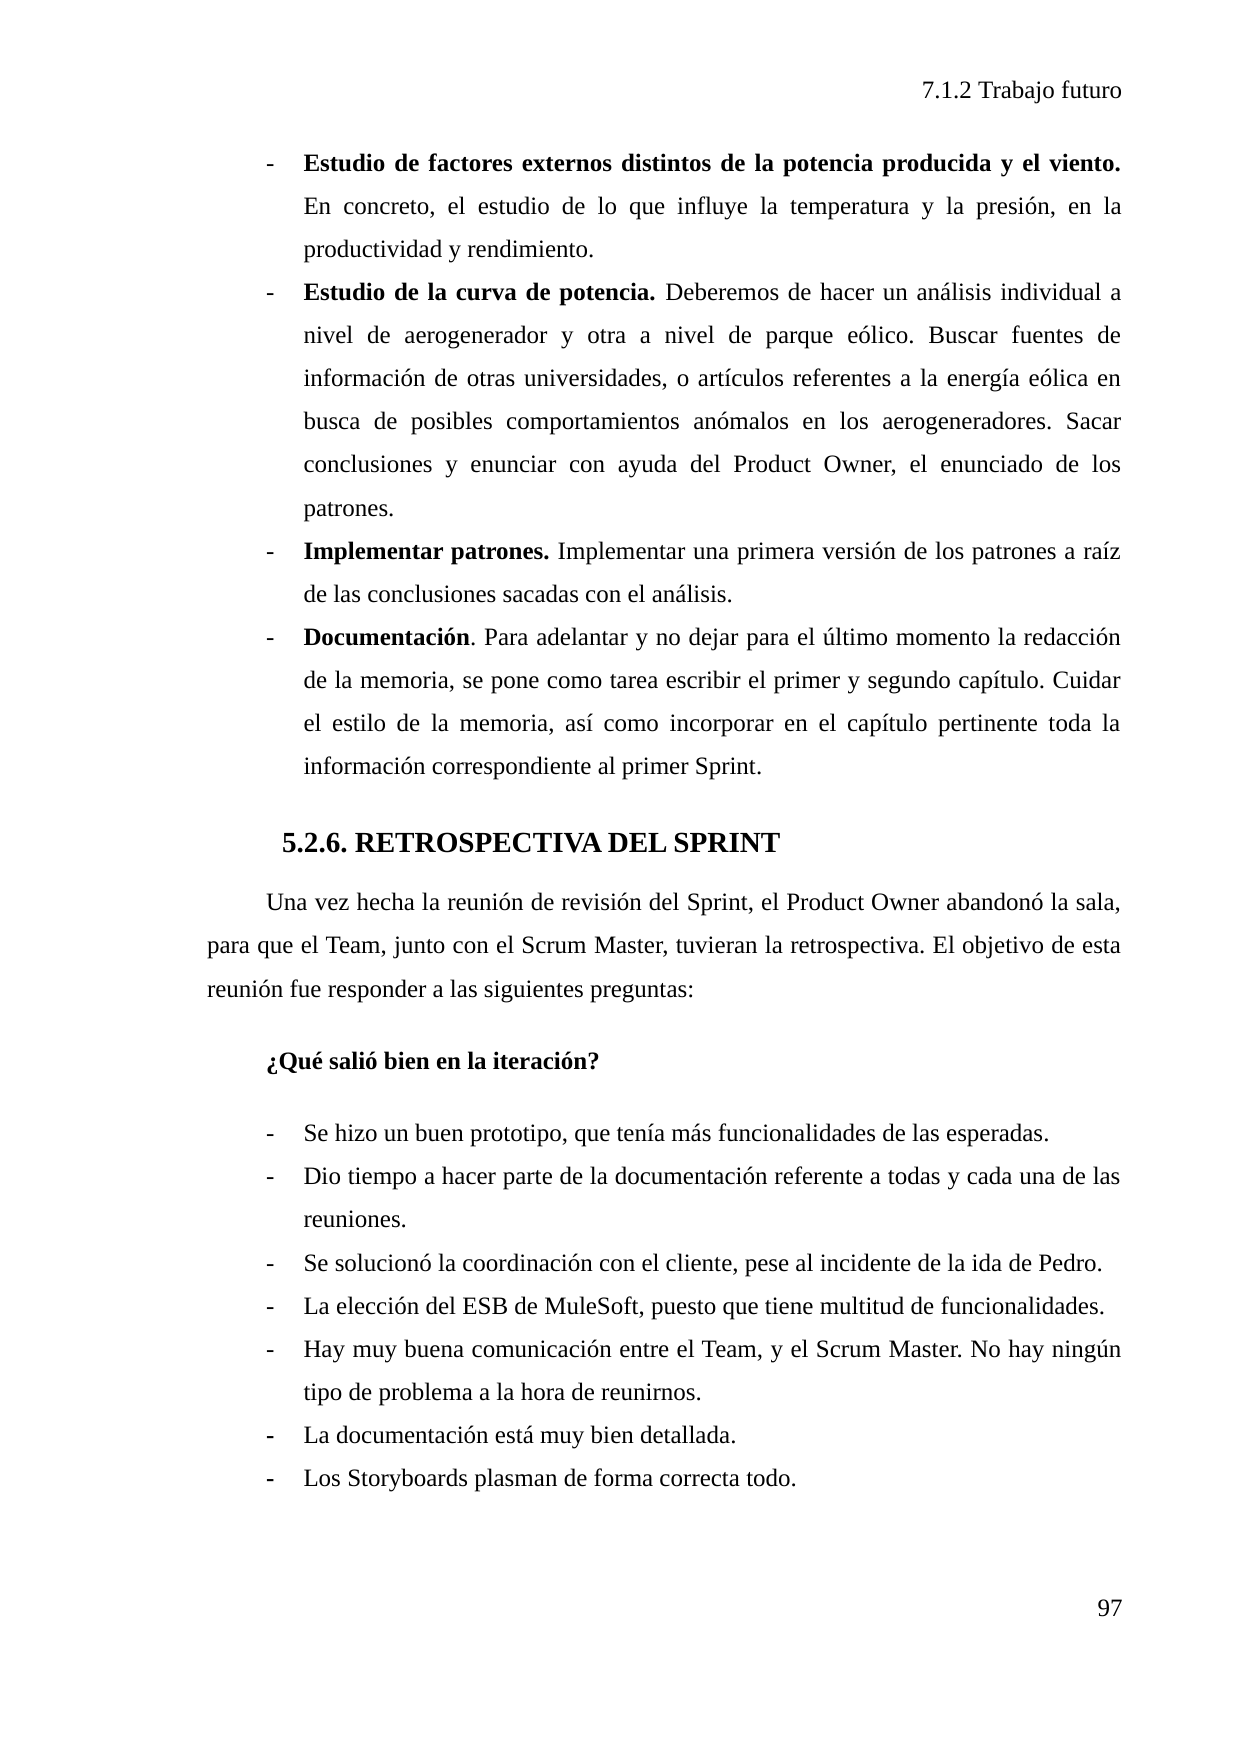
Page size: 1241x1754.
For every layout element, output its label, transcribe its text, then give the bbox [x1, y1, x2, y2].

list Se hizo un buen prototipo, que tenía más funcionalidades de las esperadas. [266, 1118, 1122, 1147]
list Implementar patrones. Implementar una primera versión de los patrones a raíz de las conclusiones sacadas con el análisis. [266, 536, 1122, 608]
list Estudio de factores externos distintos de la potencia producida y el viento. En concreto, el estudio de lo que influye la temperatura y la presión, en la productividad y rendimiento. [266, 148, 1122, 263]
list Los Storyboards plasman de forma correcta todo. [266, 1463, 1122, 1492]
text ¿Qué salió bien en la iteración? [207, 1046, 1122, 1075]
list Hay muy buena comunicación entre el Team, y el Scrum Master. No hay ningún tipo de problema a la hora de reunirnos. [266, 1334, 1122, 1406]
list Estudio de la curva de potencia. Deberemos de hacer un análisis individual a nivel de aerogenerador y otra a nivel de parque eólico. Buscar fuentes de información de otras universidades, o artículos referentes a la energía eólica en busca de posibles comportamientos anómalos en los aerogeneradores. Sacar conclusiones y enunciar con ayuda del Product Owner, el enunciado de los patrones. [266, 277, 1122, 521]
text Una vez hecha la reunión de revisión del Sprint, el Product Owner abandonó la sala, para que el Team, junto con el Scrum Master, tuvieran la retrospectiva. El objetivo de esta reunión fue responder a las siguientes preguntas: [207, 887, 1122, 1002]
list La documentación está muy bien detallada. [266, 1420, 1122, 1449]
list Dio tiempo a hacer parte de la documentación referente a todas y cada una de las reuniones. [266, 1161, 1122, 1233]
list Retrospectiva del Sprint [282, 825, 1122, 858]
list Documentación. Para adelantar y no dejar para el último momento la redacción de la memoria, se pone como tarea escribir el primer y segundo capítulo. Cuidar el estilo de la memoria, así como incorporar en el capítulo pertinente toda la información correspondiente al primer Sprint. [266, 622, 1122, 780]
list Se solucionó la coordinación con el cliente, pese al incidente de la ida de Pedro. [266, 1248, 1122, 1276]
list La elección del ESB de MuleSoft, puesto que tiene multitud de funcionalidades. [266, 1291, 1122, 1319]
